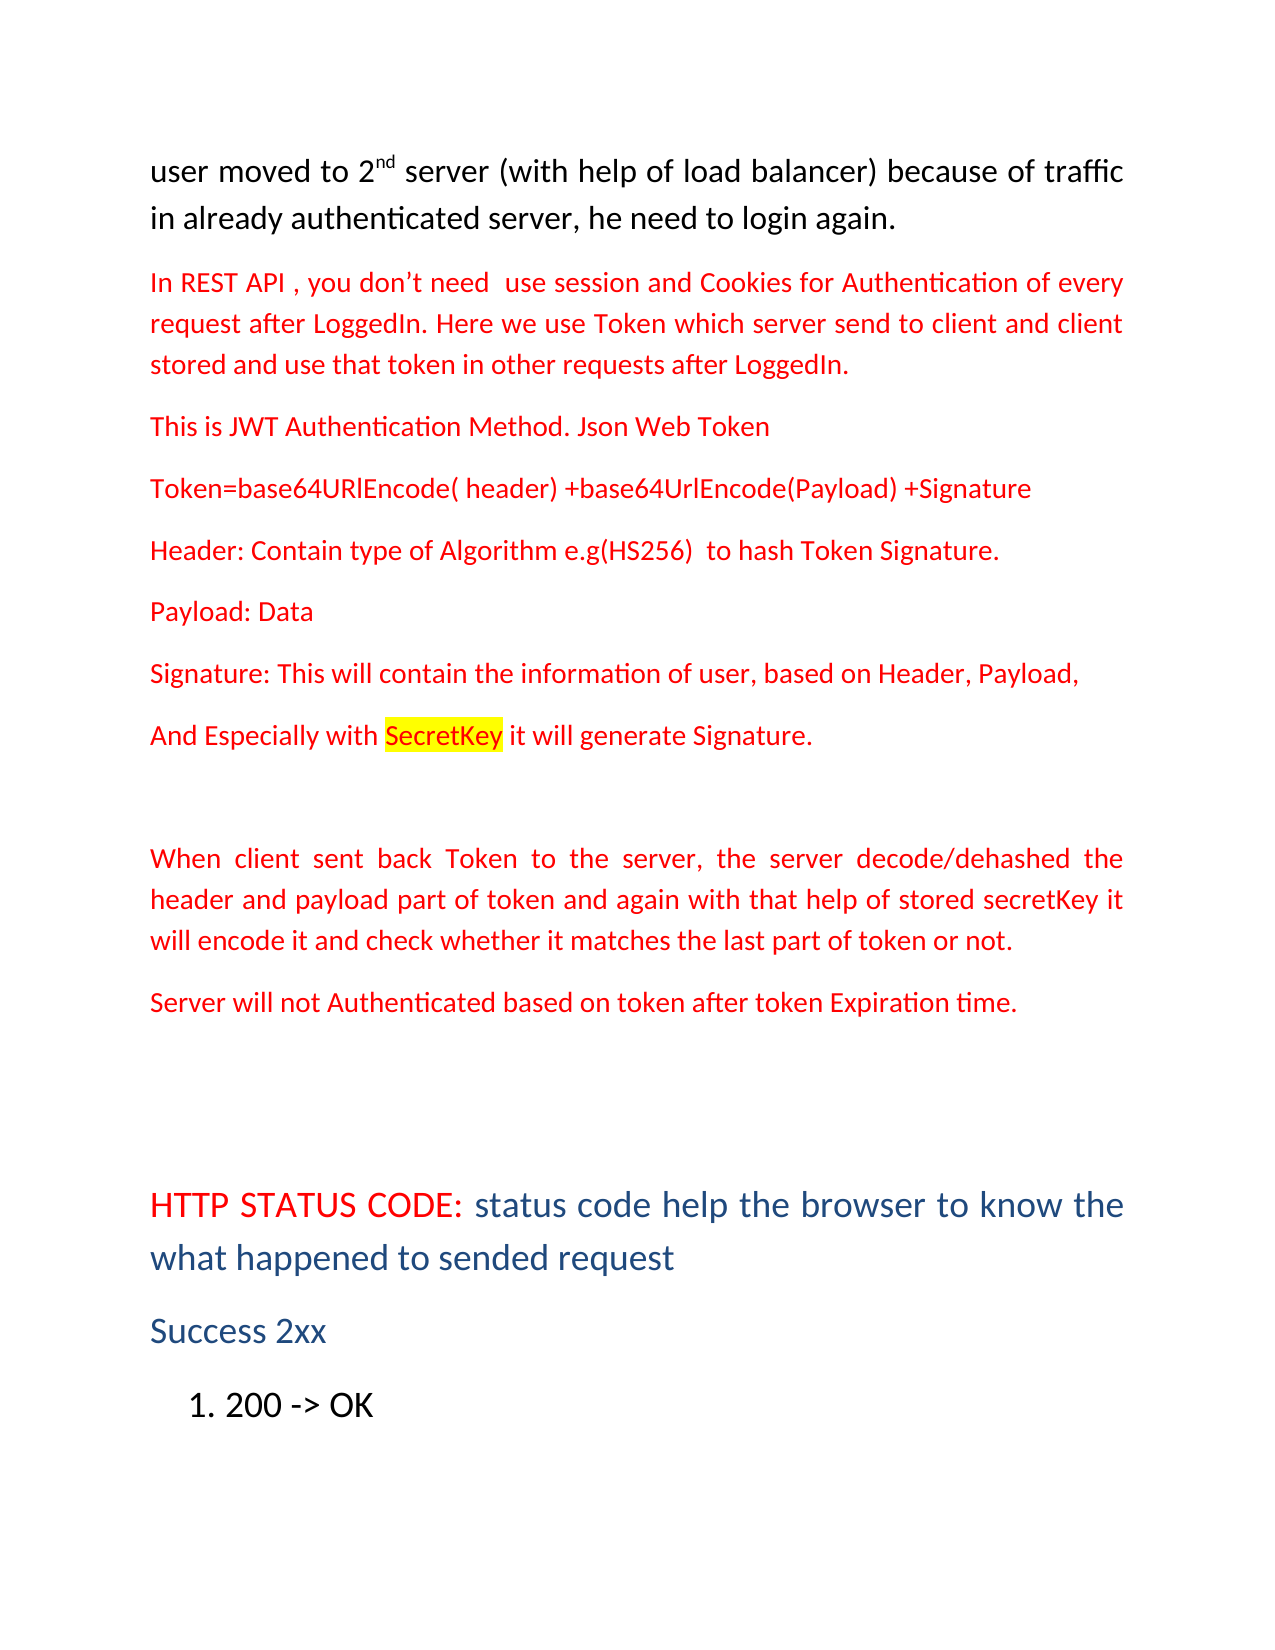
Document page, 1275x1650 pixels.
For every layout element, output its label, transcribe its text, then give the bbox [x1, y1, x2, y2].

text And Especially with SecretKey it will generate Signature. [503, 717, 1125, 752]
text And Especially with SecretKey it will generate Signature. [150, 717, 385, 752]
text Server will not Authenticated based on token after token Expiration time. [150, 984, 1125, 1020]
text Signature: This will contain the information of user, based on Header, Payload, [150, 655, 1125, 691]
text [150, 150, 1125, 237]
text HTTP STATUS CODE: status code help the browser to know the what happened to sended request [150, 1181, 1125, 1279]
text In REST API , you don’t need use session and Cookies for Authentication of every request after LoggedIn. Here we use Token which server send to client and client stored and use that token in other requests after LoggedIn. [150, 264, 1125, 382]
text Token=base64URlEncode( header) +base64UrlEncode(Payload) +Signature [150, 470, 1125, 505]
text Payload: Data [150, 593, 1125, 629]
text When client sent back Token to the server, the server decode/dehashed the header and payload part of token and again with that help of stored secretKey it will encode it and check whether it matches the last part of token or not. [150, 840, 1125, 958]
list 200 -> OK [187, 1381, 1125, 1427]
text Success 2xx [150, 1307, 1125, 1353]
text This is JWT Authentication Method. Json Web Token [150, 408, 1125, 444]
text Header: Contain type of Algorithm e.g(HS256) to hash Token Signature. [150, 532, 1125, 567]
